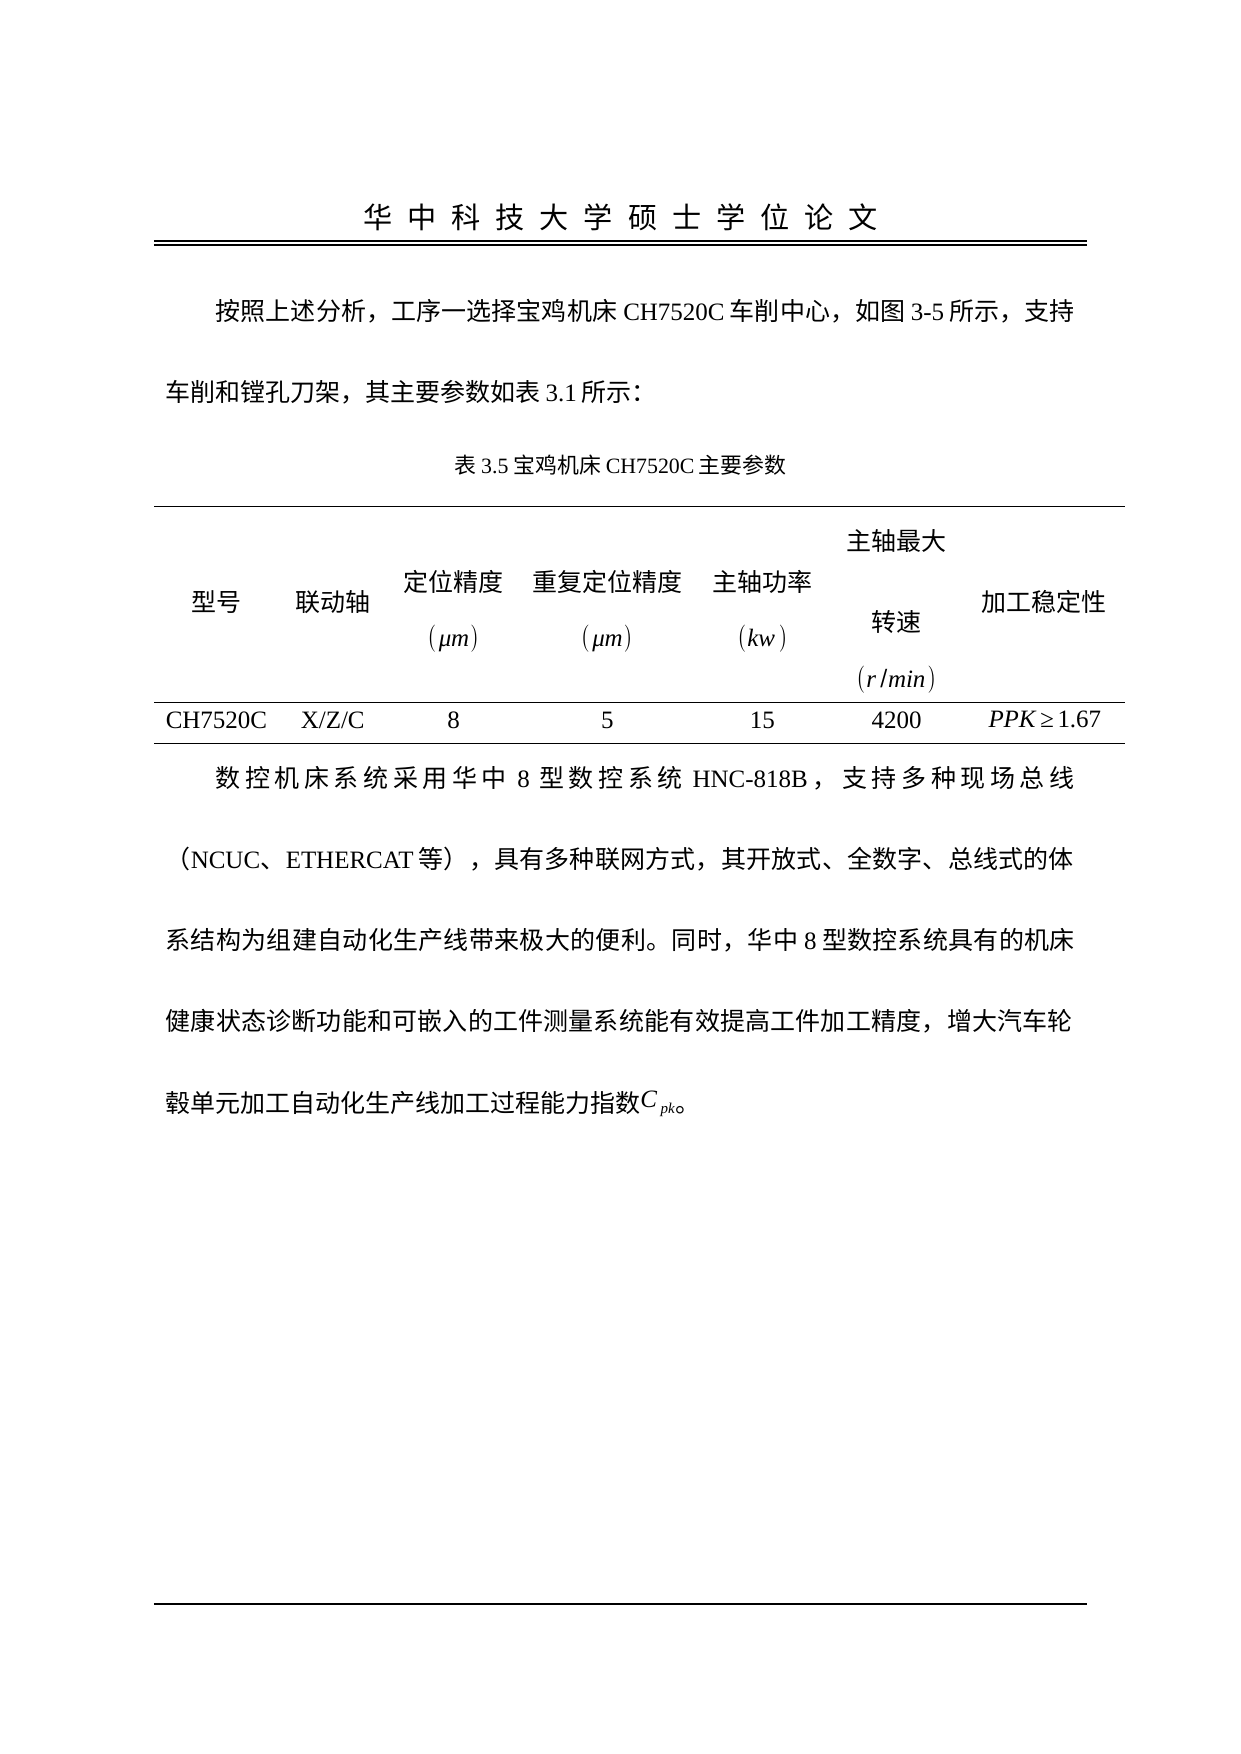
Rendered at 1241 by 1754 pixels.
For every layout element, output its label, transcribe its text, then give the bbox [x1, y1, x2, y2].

table_cell 8 [387, 703, 520, 743]
table_cell 4200 [830, 703, 963, 743]
table_header 定位精度 [387, 507, 520, 702]
text 按照上述分析，工序一选择宝鸡机床CH7520C车削中心，如图3-5所示，支持车削和镗孔刀架，其主要参数如表3.1所示： [165, 277, 1075, 423]
table_cell 15 [694, 703, 830, 743]
table_cell 5 [520, 703, 694, 743]
table_header 重复定位精度 [520, 507, 694, 702]
table_header 联动轴 [278, 507, 387, 702]
table_header 型号 [154, 507, 278, 702]
table_cell [963, 703, 1125, 743]
table_cell CH7520C [154, 703, 278, 743]
table_header 加工稳定性 [963, 507, 1125, 702]
table_header 主轴功率 [694, 507, 830, 702]
table_cell X/Z/C [278, 703, 387, 743]
table_header 主轴最大转速 [830, 507, 963, 702]
text 数控机床系统采用华中8型数控系统HNC-818B，支持多种现场总线（NCUC、ETHERCAT等），具有多种联网方式，其开放式、全数字、总线式的体系结构为组建自动化生产线带来极大的便利。同时，华中8型数控系统具有的机床健康状态诊断功能和可嵌入的工件测量系统能有效提高工件加工精度，增大汽车轮毂单元加工自动化生产线加工过程能力指数。 [165, 744, 1075, 1134]
